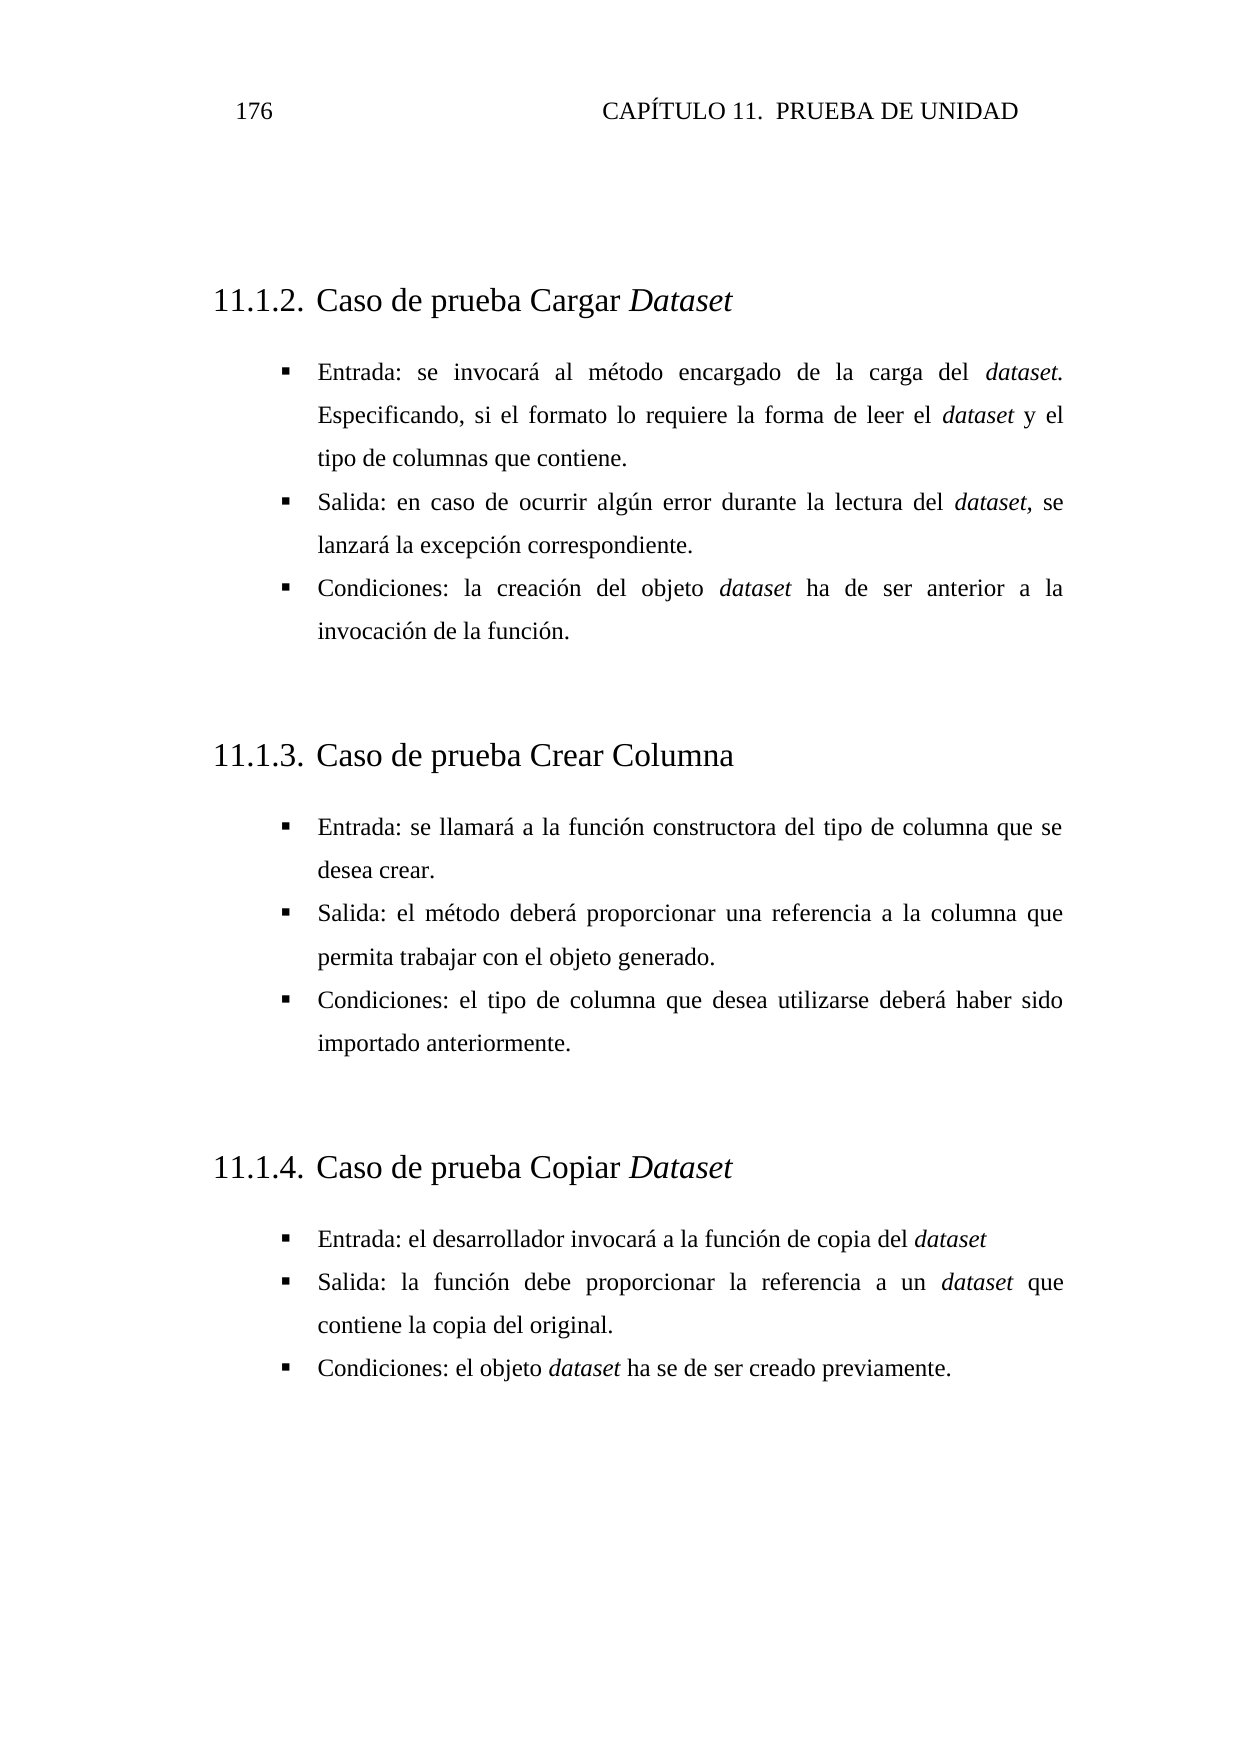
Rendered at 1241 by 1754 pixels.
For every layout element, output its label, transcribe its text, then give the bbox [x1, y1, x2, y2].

list Entrada: se llamará a la función constructora del tipo de columna que se desea crear. [280, 812, 1064, 884]
list Condiciones: la creación del objeto dataset ha de ser anterior a la invocación de la función. [280, 573, 1064, 645]
list Condiciones: el objeto dataset ha se de ser creado previamente. [280, 1353, 1064, 1382]
list Salida: el método deberá proporcionar una referencia a la columna que permita trabajar con el objeto generado. [280, 898, 1064, 970]
list Salida: la función debe proporcionar la referencia a un dataset que contiene la copia del original. [280, 1267, 1064, 1339]
list Entrada: el desarrollador invocará a la función de copia del dataset [280, 1224, 1064, 1253]
list Salida: en caso de ocurrir algún error durante la lectura del dataset, se lanzará la excepción correspondiente. [280, 487, 1064, 558]
subtitle Caso de prueba Cargar Dataset [213, 281, 1064, 319]
subtitle Caso de prueba Copiar Dataset [213, 1147, 1064, 1186]
list Entrada: se invocará al método encargado de la carga del dataset. Especificando, si el formato lo requiere la forma de leer el dataset y el tipo de columnas que contiene. [280, 357, 1064, 472]
list Condiciones: el tipo de columna que desea utilizarse deberá haber sido importado anteriormente. [280, 985, 1064, 1057]
subtitle Caso de prueba Crear Columna [213, 736, 1064, 774]
